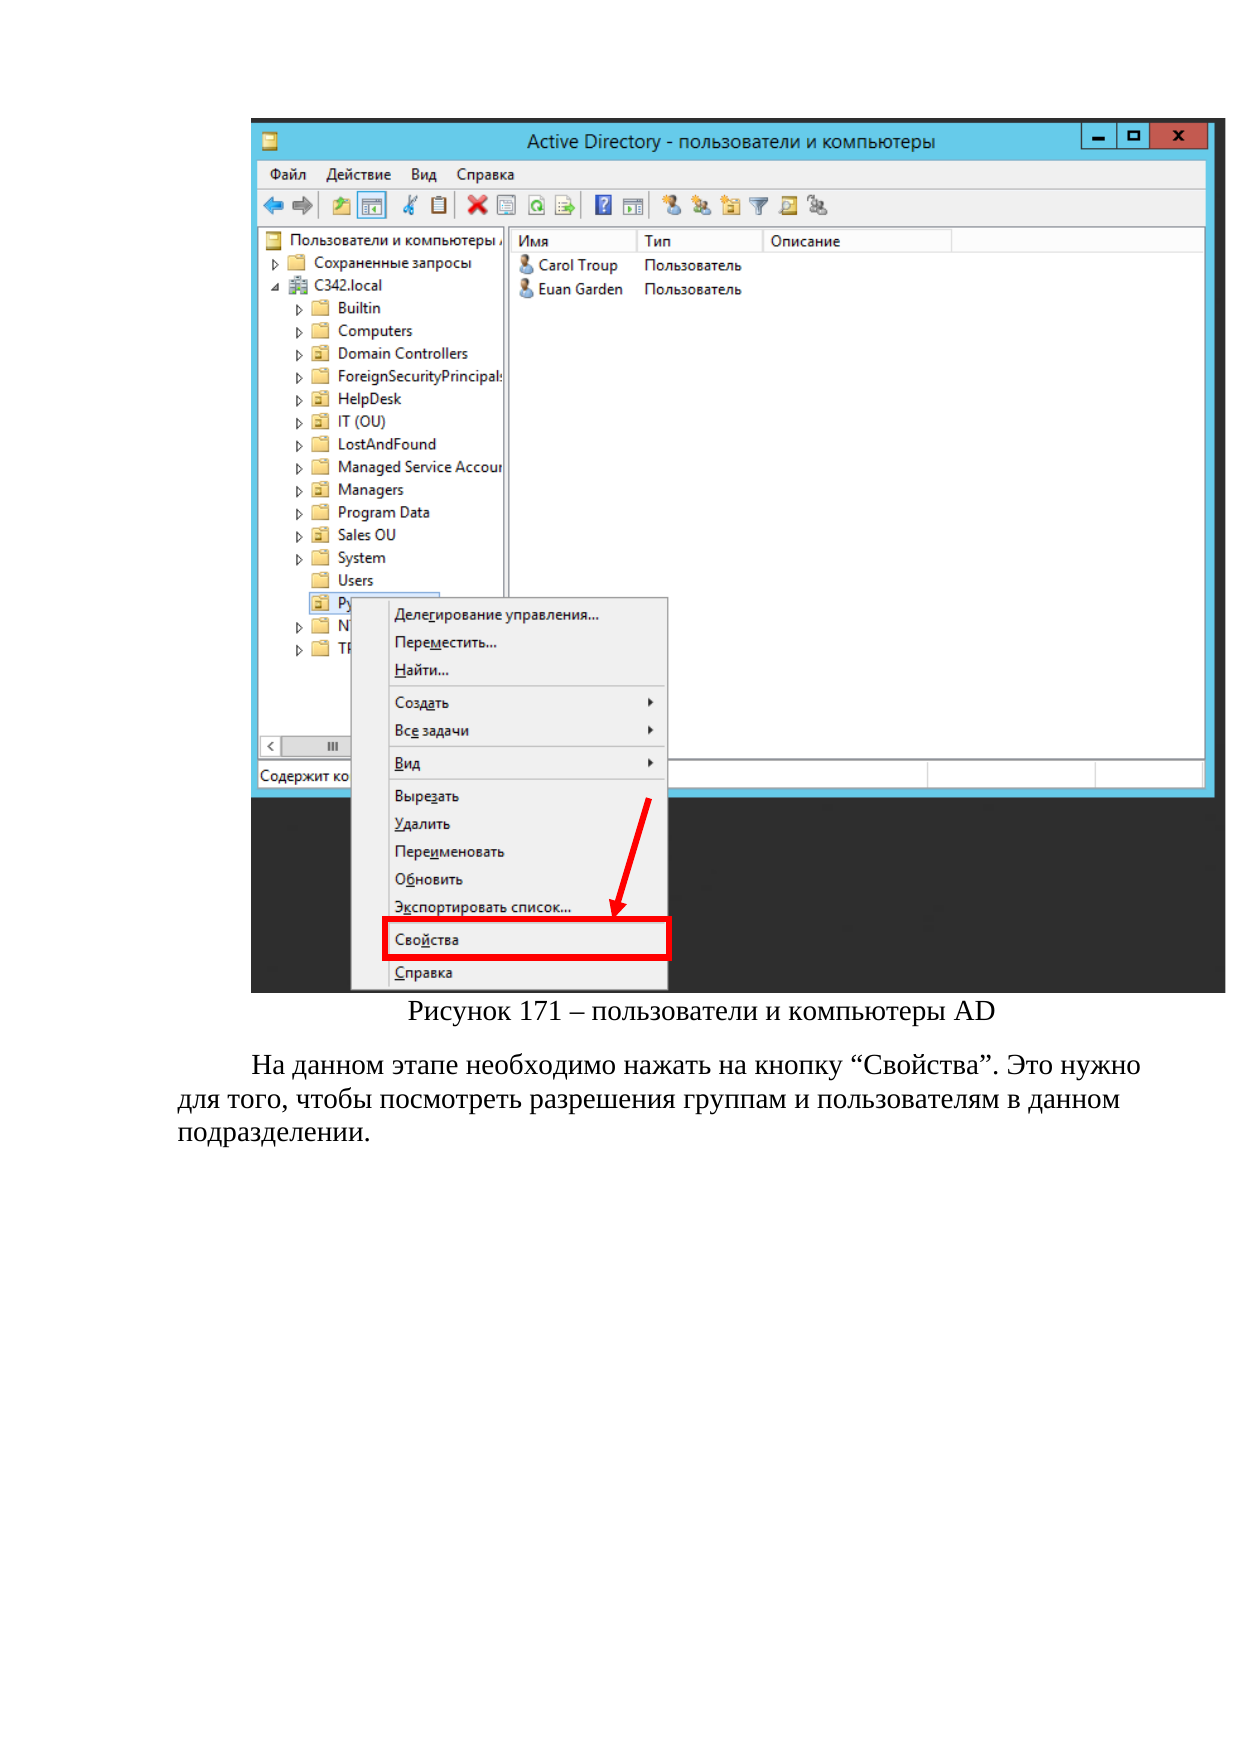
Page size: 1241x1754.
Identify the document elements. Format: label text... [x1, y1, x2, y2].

picture [251, 118, 1226, 993]
text На данном этапе необходимо нажать на кнопку “Свойства”. Это нужно для того, чтобы посмотреть разрешения группам и пользователям в данном подразделении. [177, 1047, 1152, 1148]
